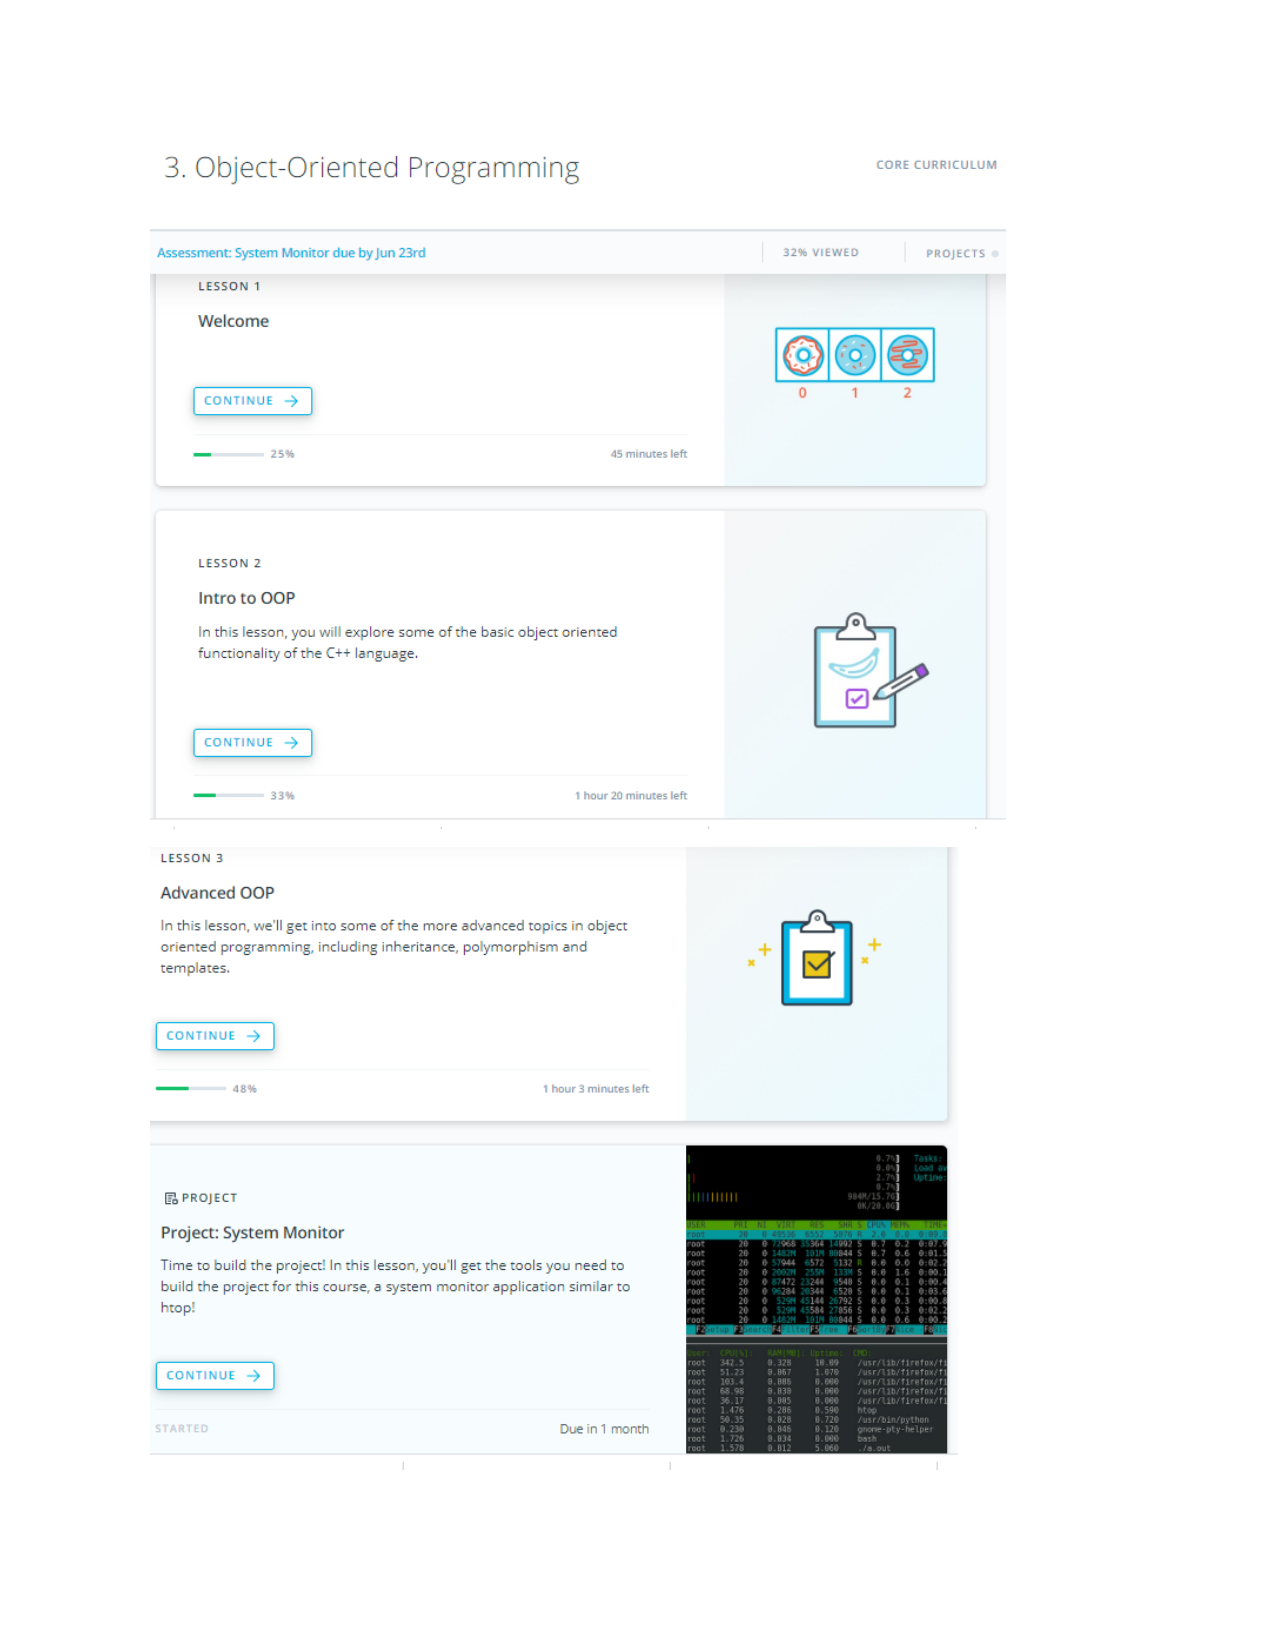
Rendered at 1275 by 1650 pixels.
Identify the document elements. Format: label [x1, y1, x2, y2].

picture [150, 150, 1007, 829]
picture [150, 847, 958, 1470]
